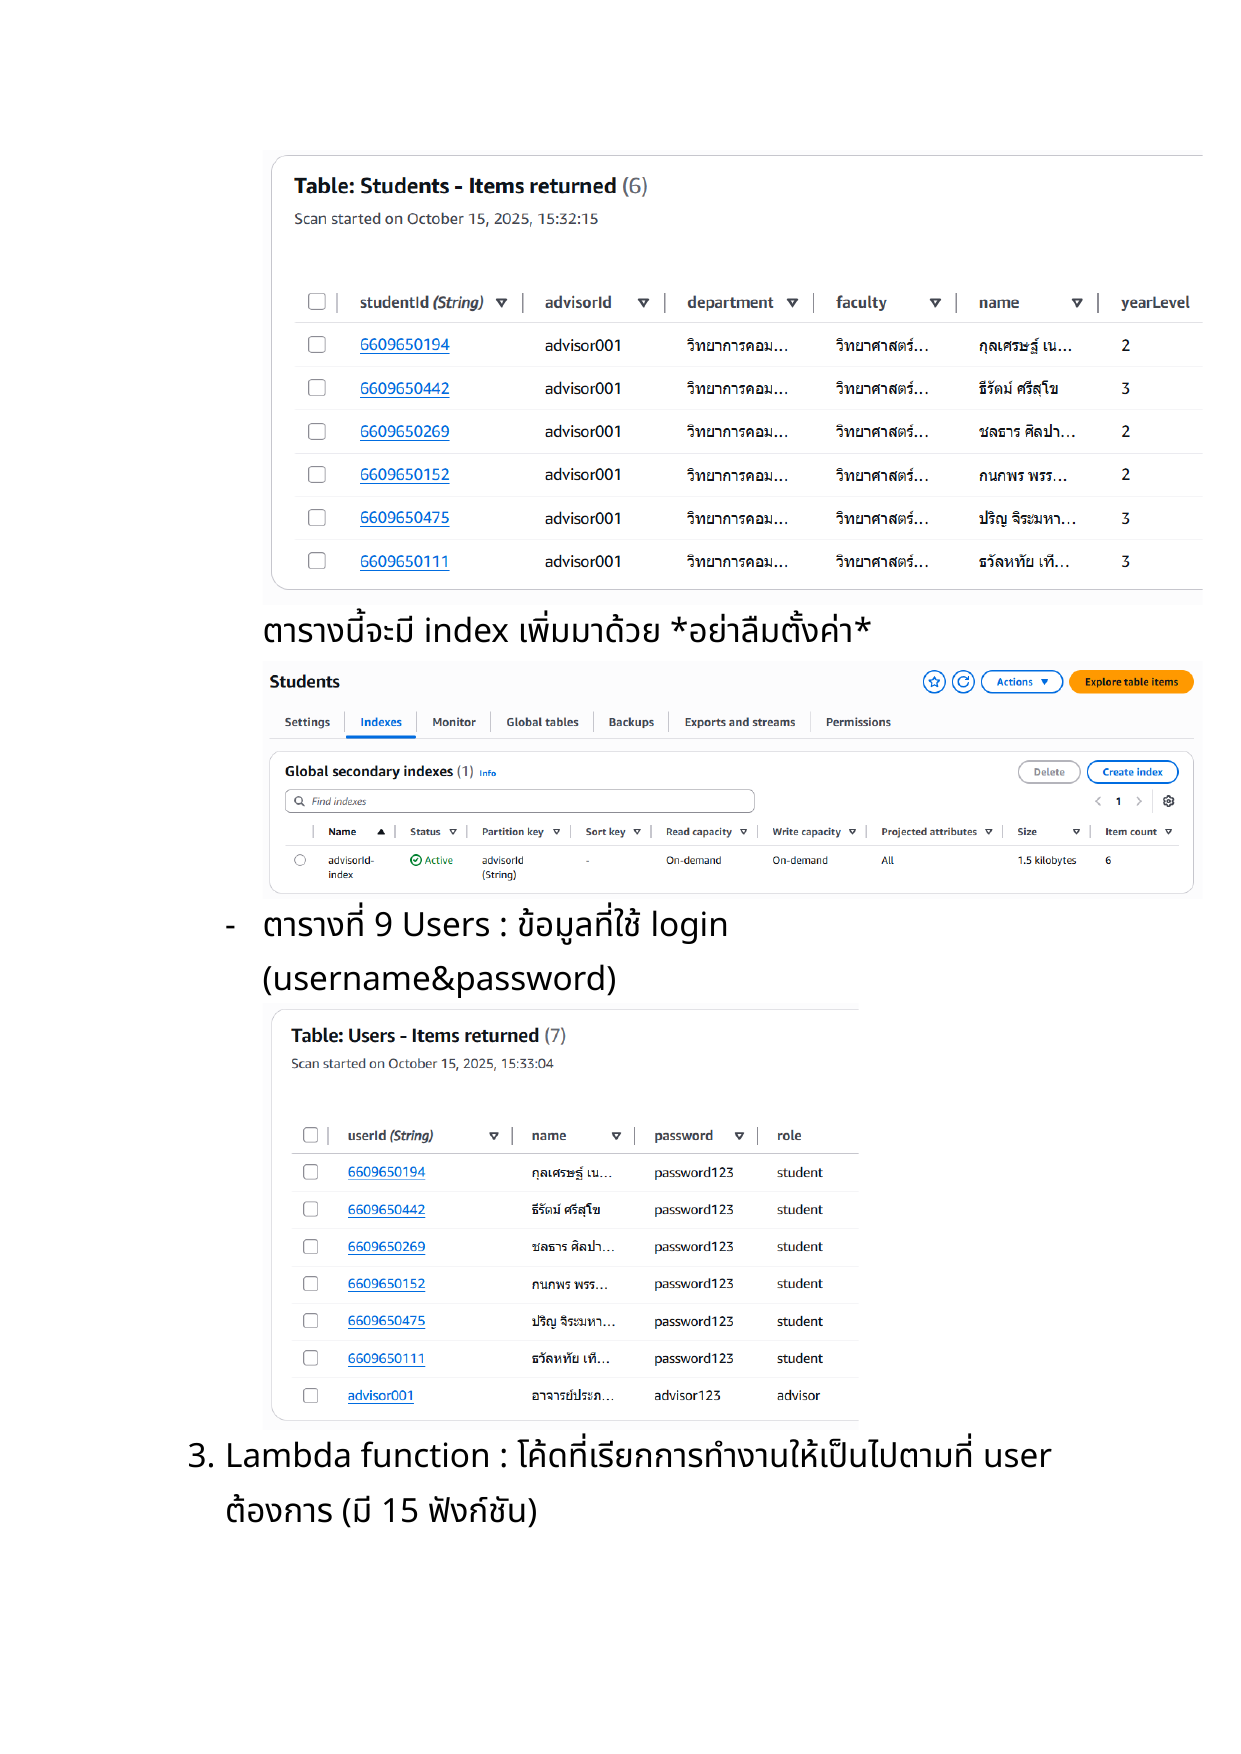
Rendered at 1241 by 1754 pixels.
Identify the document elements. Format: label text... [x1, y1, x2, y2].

picture [262, 1003, 859, 1430]
list ตารางที่ 9 Users : ข้อมูลที่ใช้ login (username&password) [225, 901, 1090, 1000]
list Lambda function : โค้ดที่เรียกการทำงานให้เป็นไปตามที่ user ต้องการ (มี 15 ฟังก์ชัน) [187, 1432, 1090, 1537]
list ตารางนี้จะมี index เพิ่มมาด้วย *อย่าลืมตั้งค่า* [262, 607, 1090, 657]
picture [262, 661, 1203, 899]
picture [262, 150, 1203, 605]
